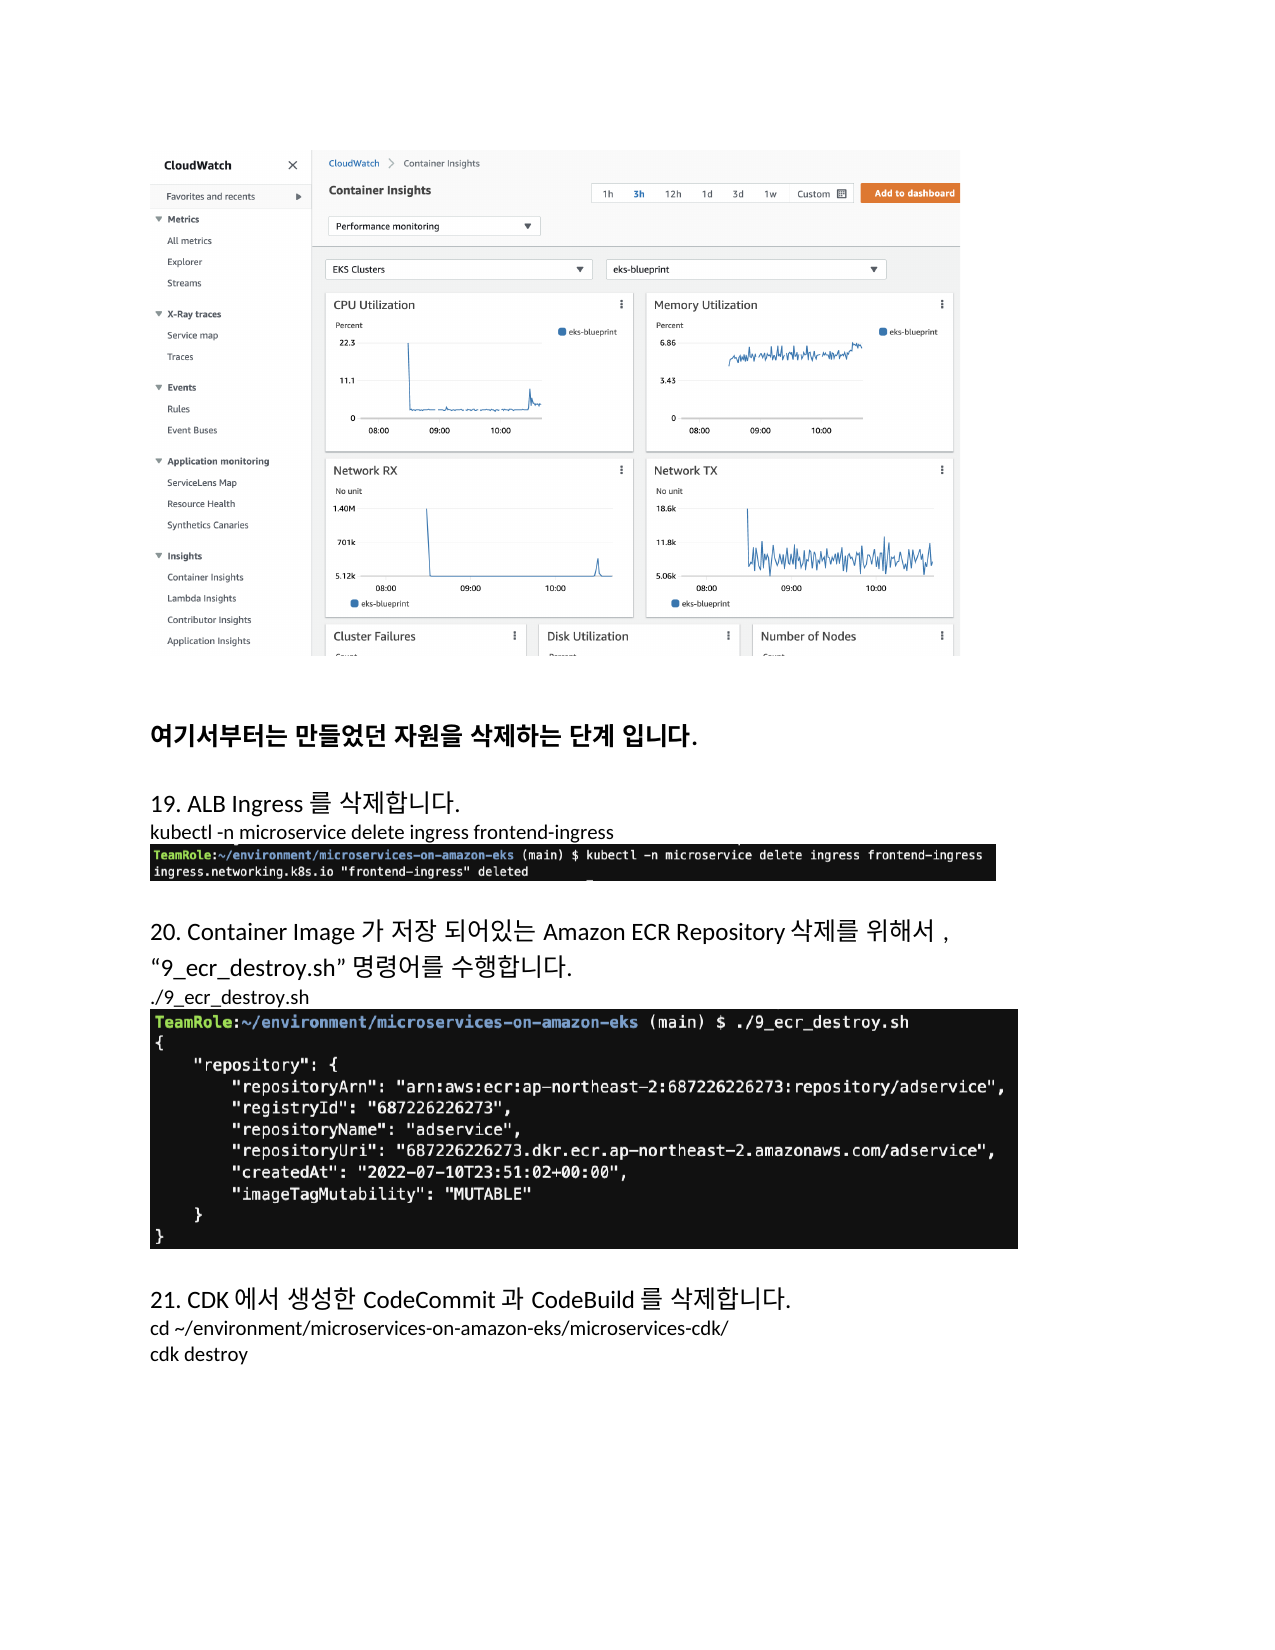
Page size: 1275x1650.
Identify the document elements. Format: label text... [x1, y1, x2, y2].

text kubectl -n microservice delete ingress frontend-ingress [150, 819, 1125, 845]
picture [150, 150, 961, 656]
text 19. ALB Ingress 를 삭제합니다. [150, 783, 1125, 819]
text 20. Container Image 가 저장 되어있는 Amazon ECR Repository삭제를 위해서 , “9_ecr_destroy.sh” 명령어를 수행합니다. [150, 911, 1125, 984]
text cd ~/environment/microservices-on-amazon-eks/microservices-cdk/ [150, 1315, 1125, 1341]
text cdk destroy [150, 1341, 1125, 1366]
text 여기서부터는 만들었던 자원을 삭제하는 단계 입니다. [150, 716, 1125, 753]
picture [150, 1009, 1018, 1249]
text 21. CDK에서 생성한 CodeCommit 과 CodeBuild를 삭제합니다. [150, 1279, 1125, 1315]
text ./9_ecr_destroy.sh [150, 984, 1125, 1009]
picture [150, 844, 996, 881]
